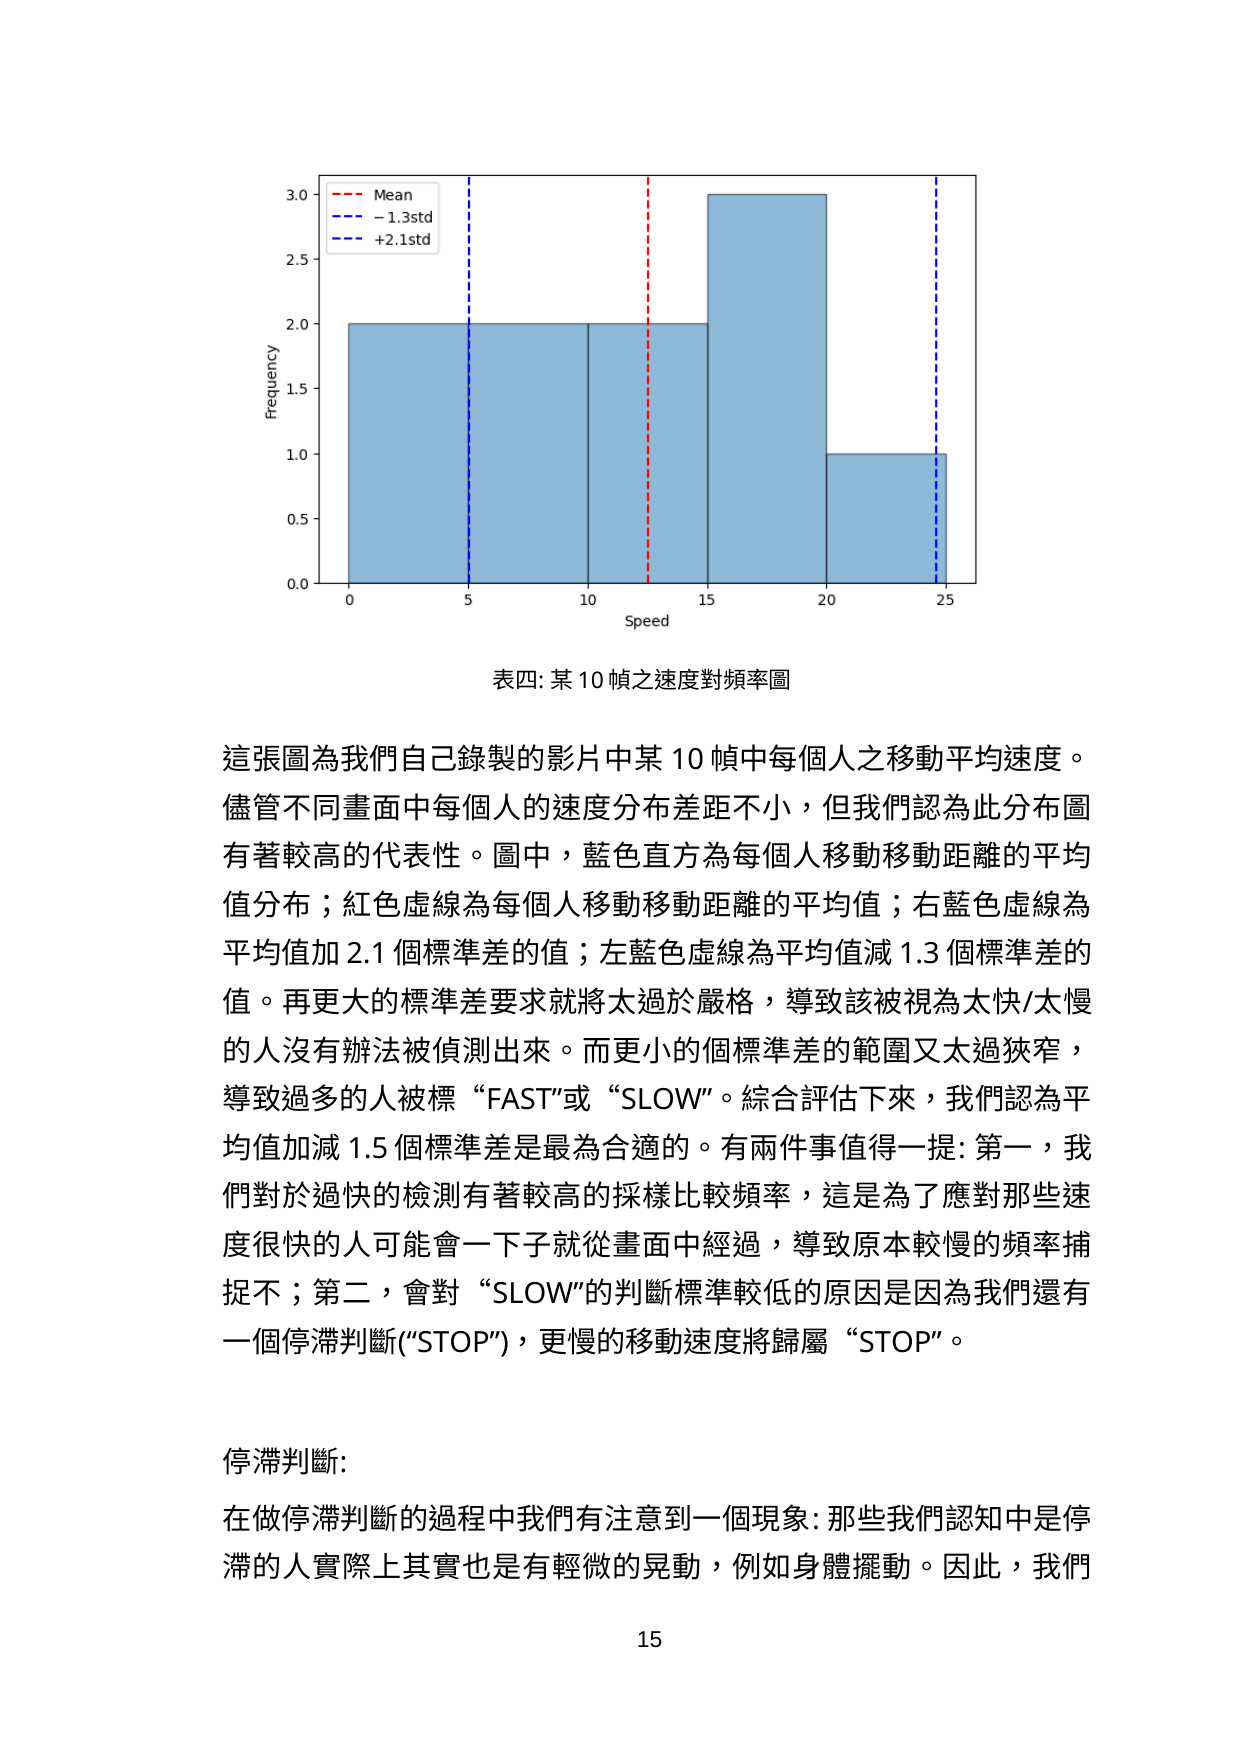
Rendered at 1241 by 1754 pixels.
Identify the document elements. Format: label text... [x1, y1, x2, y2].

subtitle 停滯判斷: [148, 1119, 1092, 1161]
text 這張圖為我們自己錄製的影片中某10幀中每個人之移動平均速度。儘管不同畫面中每個人的速度分布差距不小，但我們認為此分布圖有著較高的代表性。圖中，藍色直方為每個人移動移動距離的平均值分布；紅色虛線為每個人移動移動距離的平均值；右藍色虛線為平均值加2.1個標準差的值；左藍色虛線為平均值減1.3個標準差的值。再更大的標準差要求就將太過於嚴格，導致該被視為太快/太慢的人沒有辦法被偵測出來。而更小的個標準差的範圍又太過狹窄，導致過多的人被標“FAST”或“SLOW”。綜合評估下來，我們認為平均值加減1.5個標準差是最為合適的。有兩件事值得一提: 第一，我們對於過快的檢測有著較高的採樣比較頻率，這是為了應對那些速度很快的人可能會一下子就從畫面中經過，導致原本較慢的頻率捕捉不；第二，會對“SLOW”的判斷標準較低的原因是因為我們還有一個停滯判斷(“STOP”)，更慢的移動速度將歸屬“STOP”。 [223, 416, 1092, 1042]
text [223, 1176, 1092, 1607]
